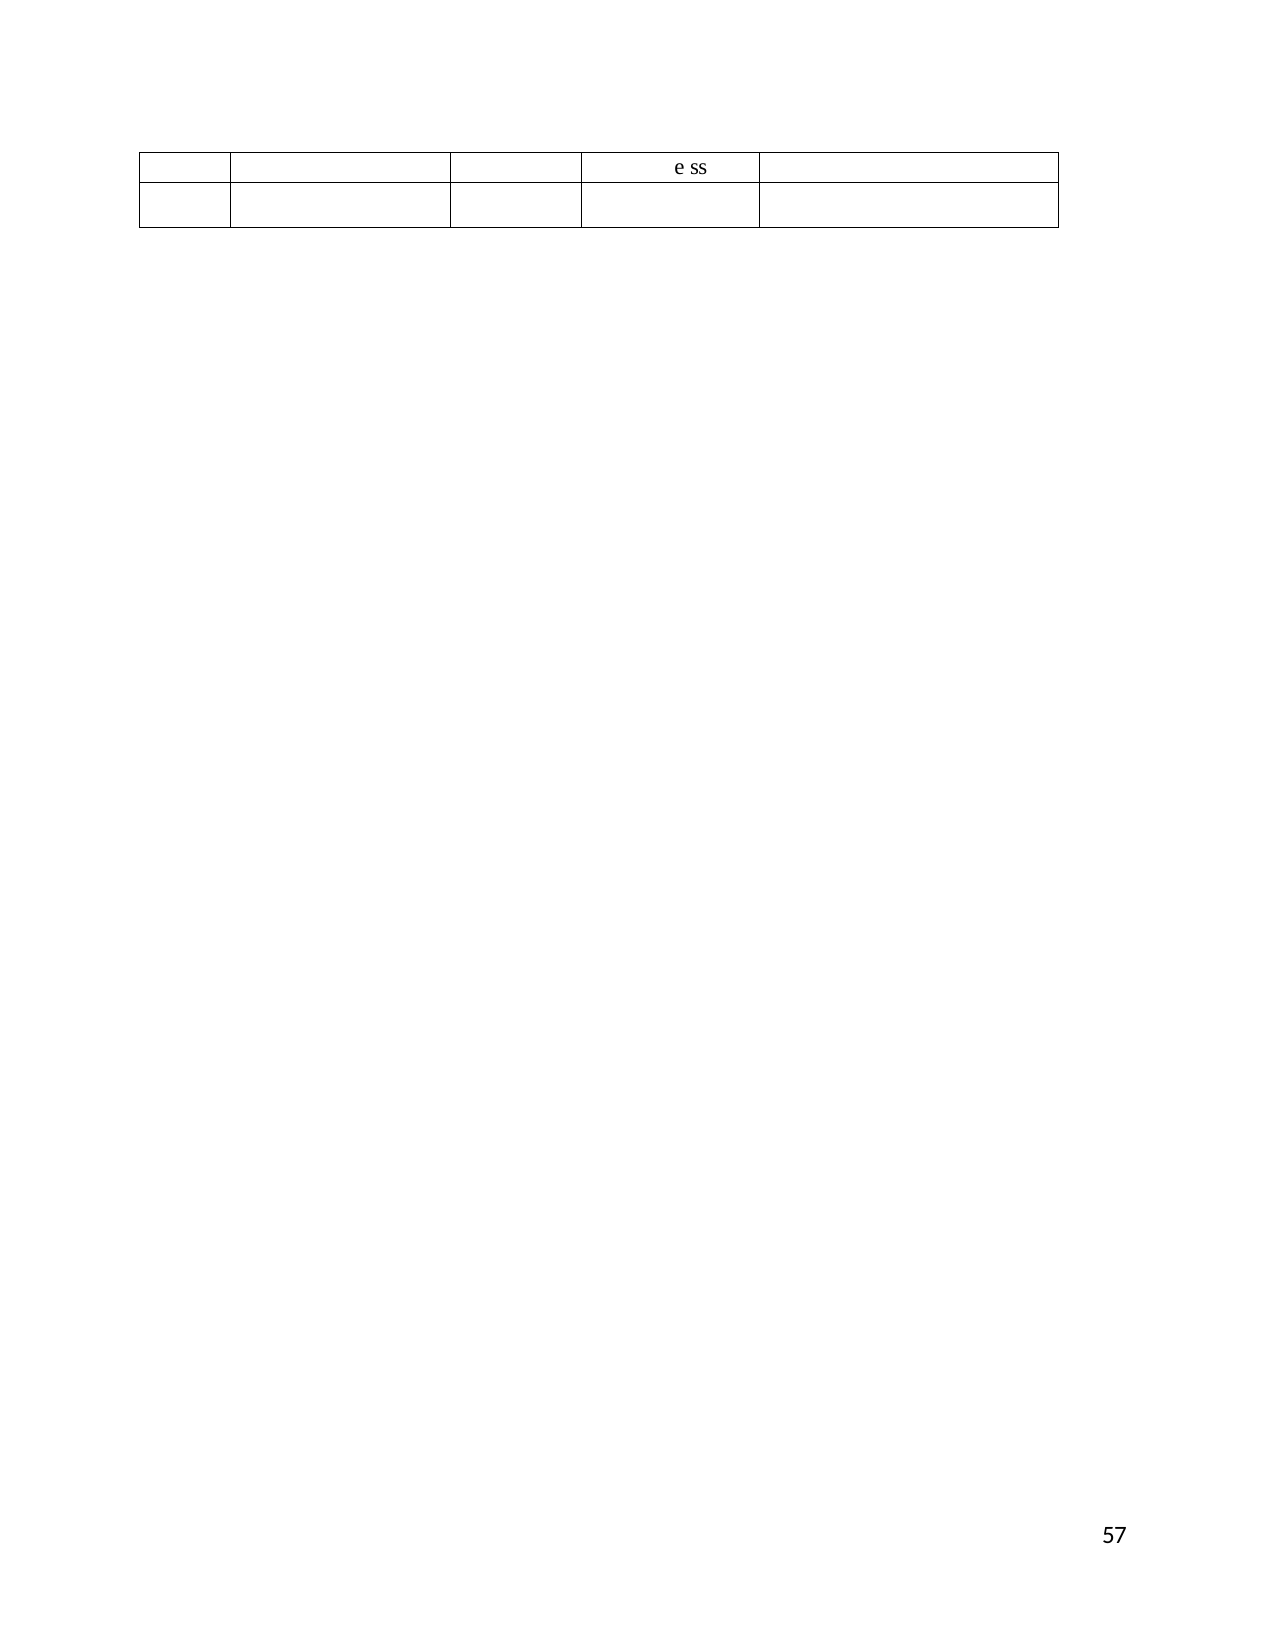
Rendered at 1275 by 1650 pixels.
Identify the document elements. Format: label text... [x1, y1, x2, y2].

table_cell R1.5 [140, 153, 230, 182]
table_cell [231, 153, 450, 182]
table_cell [582, 153, 759, 182]
table_cell Evident [451, 153, 581, 182]
table_cell [231, 183, 450, 227]
table_cell [582, 183, 759, 227]
table_cell [140, 183, 230, 227]
table_cell [451, 183, 581, 227]
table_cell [760, 153, 1058, 182]
table_cell [760, 183, 1058, 227]
